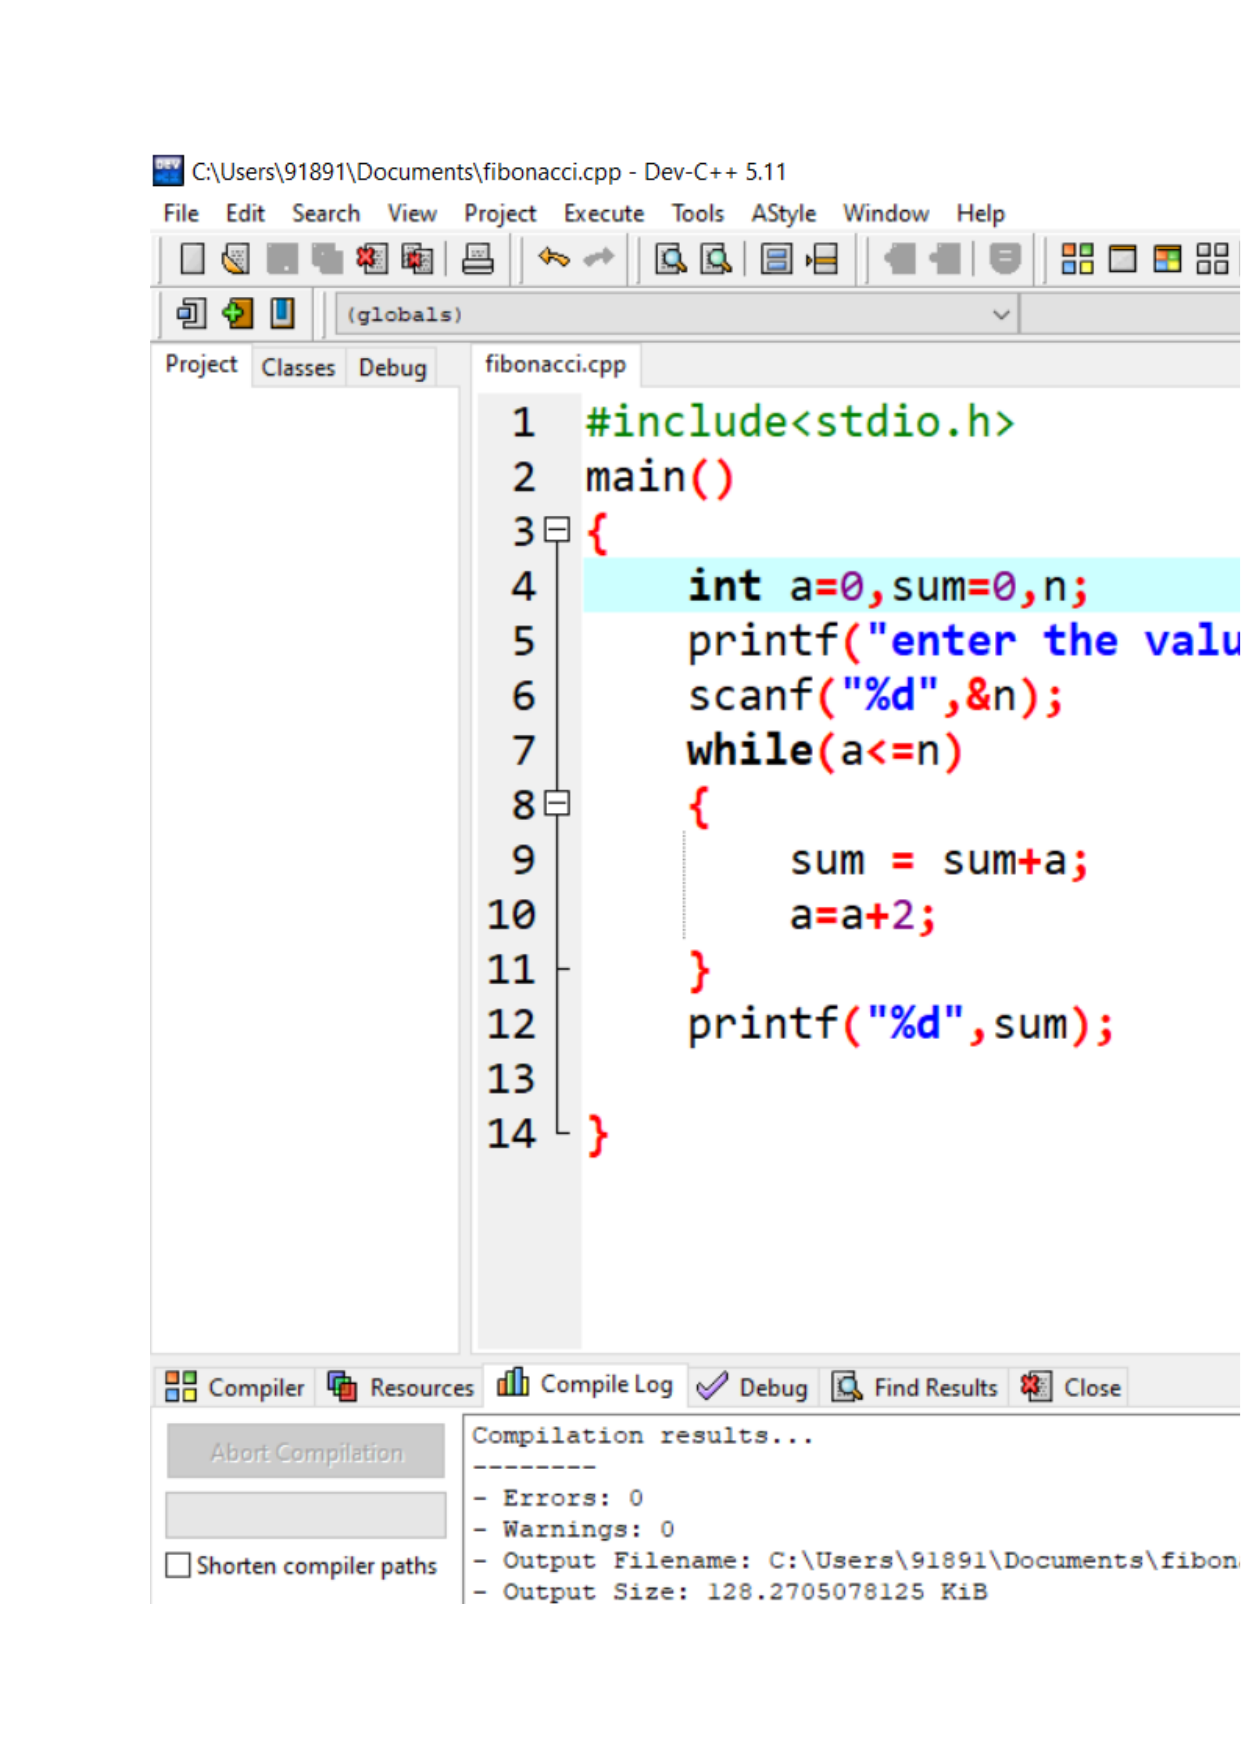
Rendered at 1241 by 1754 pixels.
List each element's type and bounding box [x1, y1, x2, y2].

picture [150, 150, 1241, 1604]
